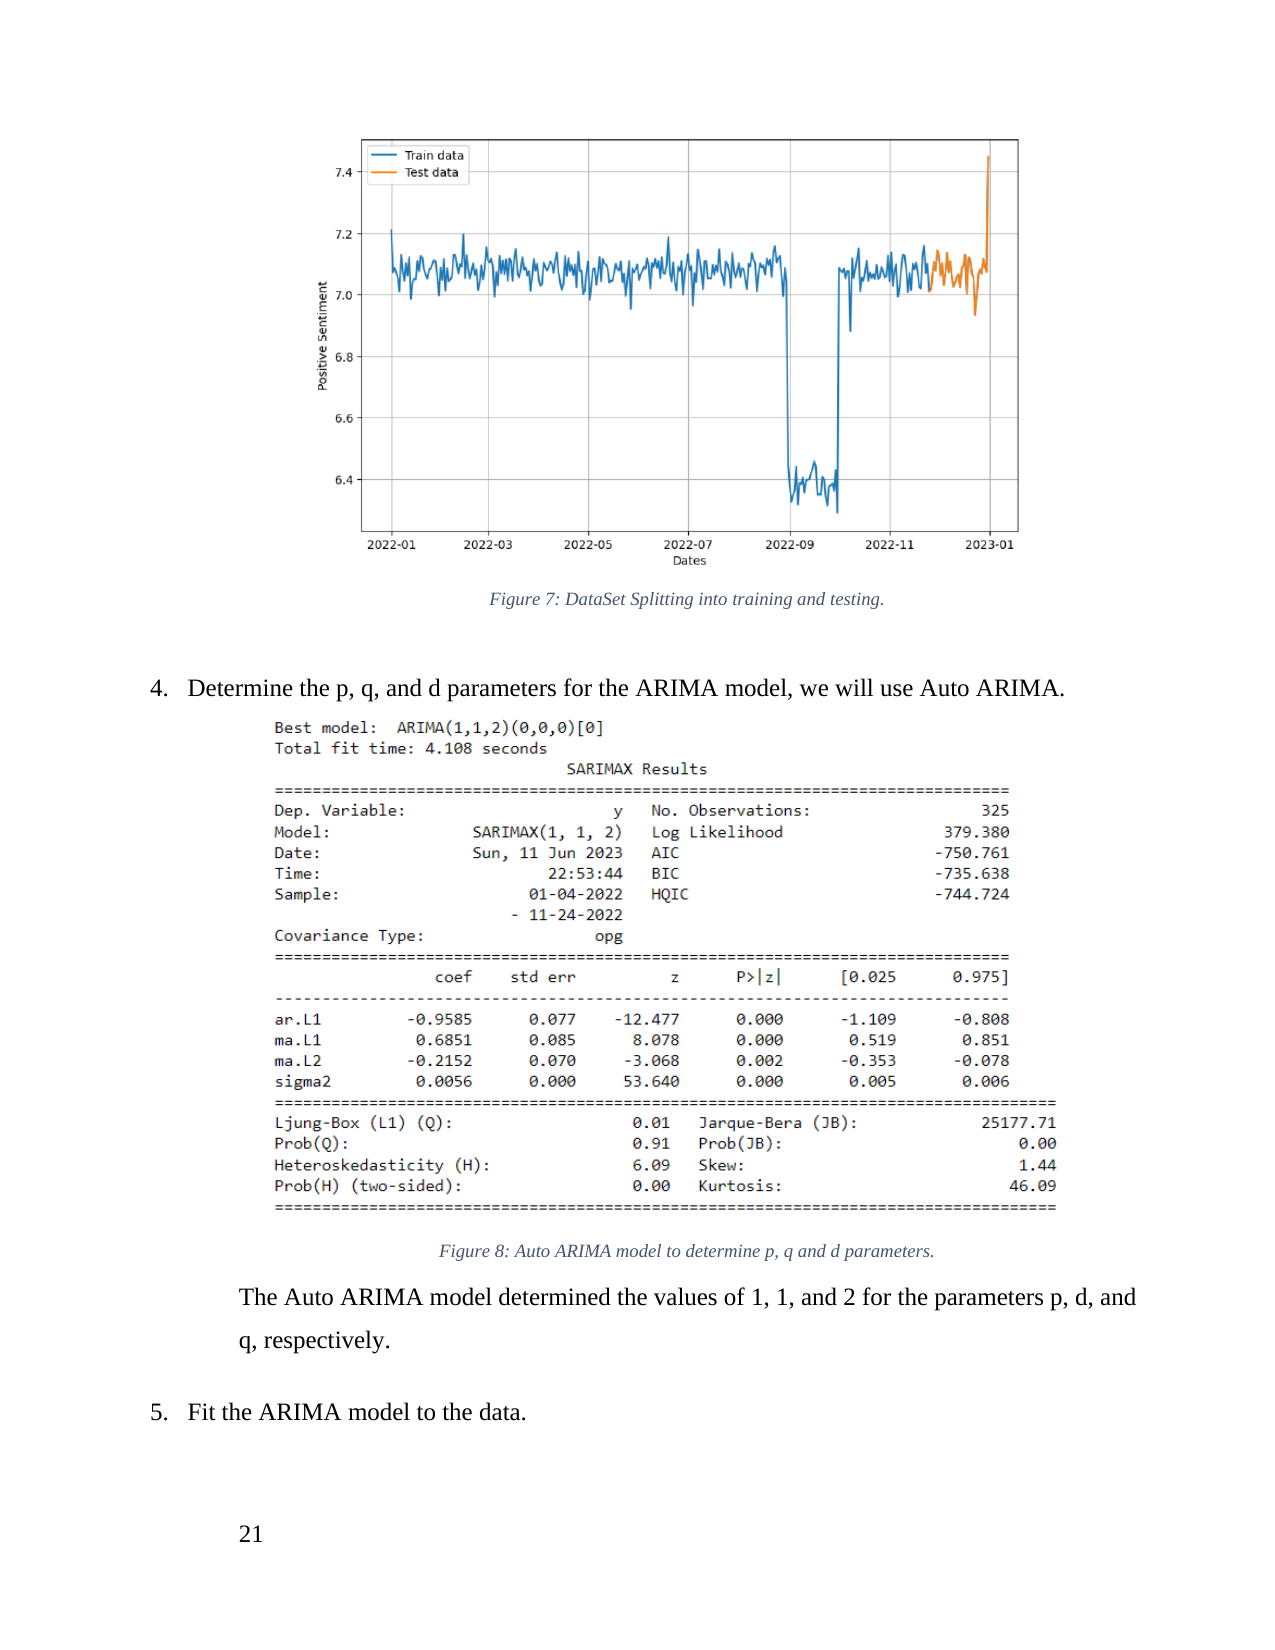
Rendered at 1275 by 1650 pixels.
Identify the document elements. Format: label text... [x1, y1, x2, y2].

list Fit the ARIMA model to the data. [150, 1397, 1137, 1426]
picture [291, 132, 1034, 574]
list Determine the p, q, and d parameters for the ARIMA model, we will use Auto ARIMA. [150, 673, 1137, 702]
picture [242, 716, 1083, 1226]
text Figure 7: DataSet Splitting into training and testing. [239, 588, 1137, 609]
text Figure 8: Auto ARIMA model to determine p, q and d parameters. [239, 1240, 1137, 1261]
text The Auto ARIMA model determined the values of 1, 1, and 2 for the parameters p, d, and q, respectively. [239, 1282, 1137, 1354]
